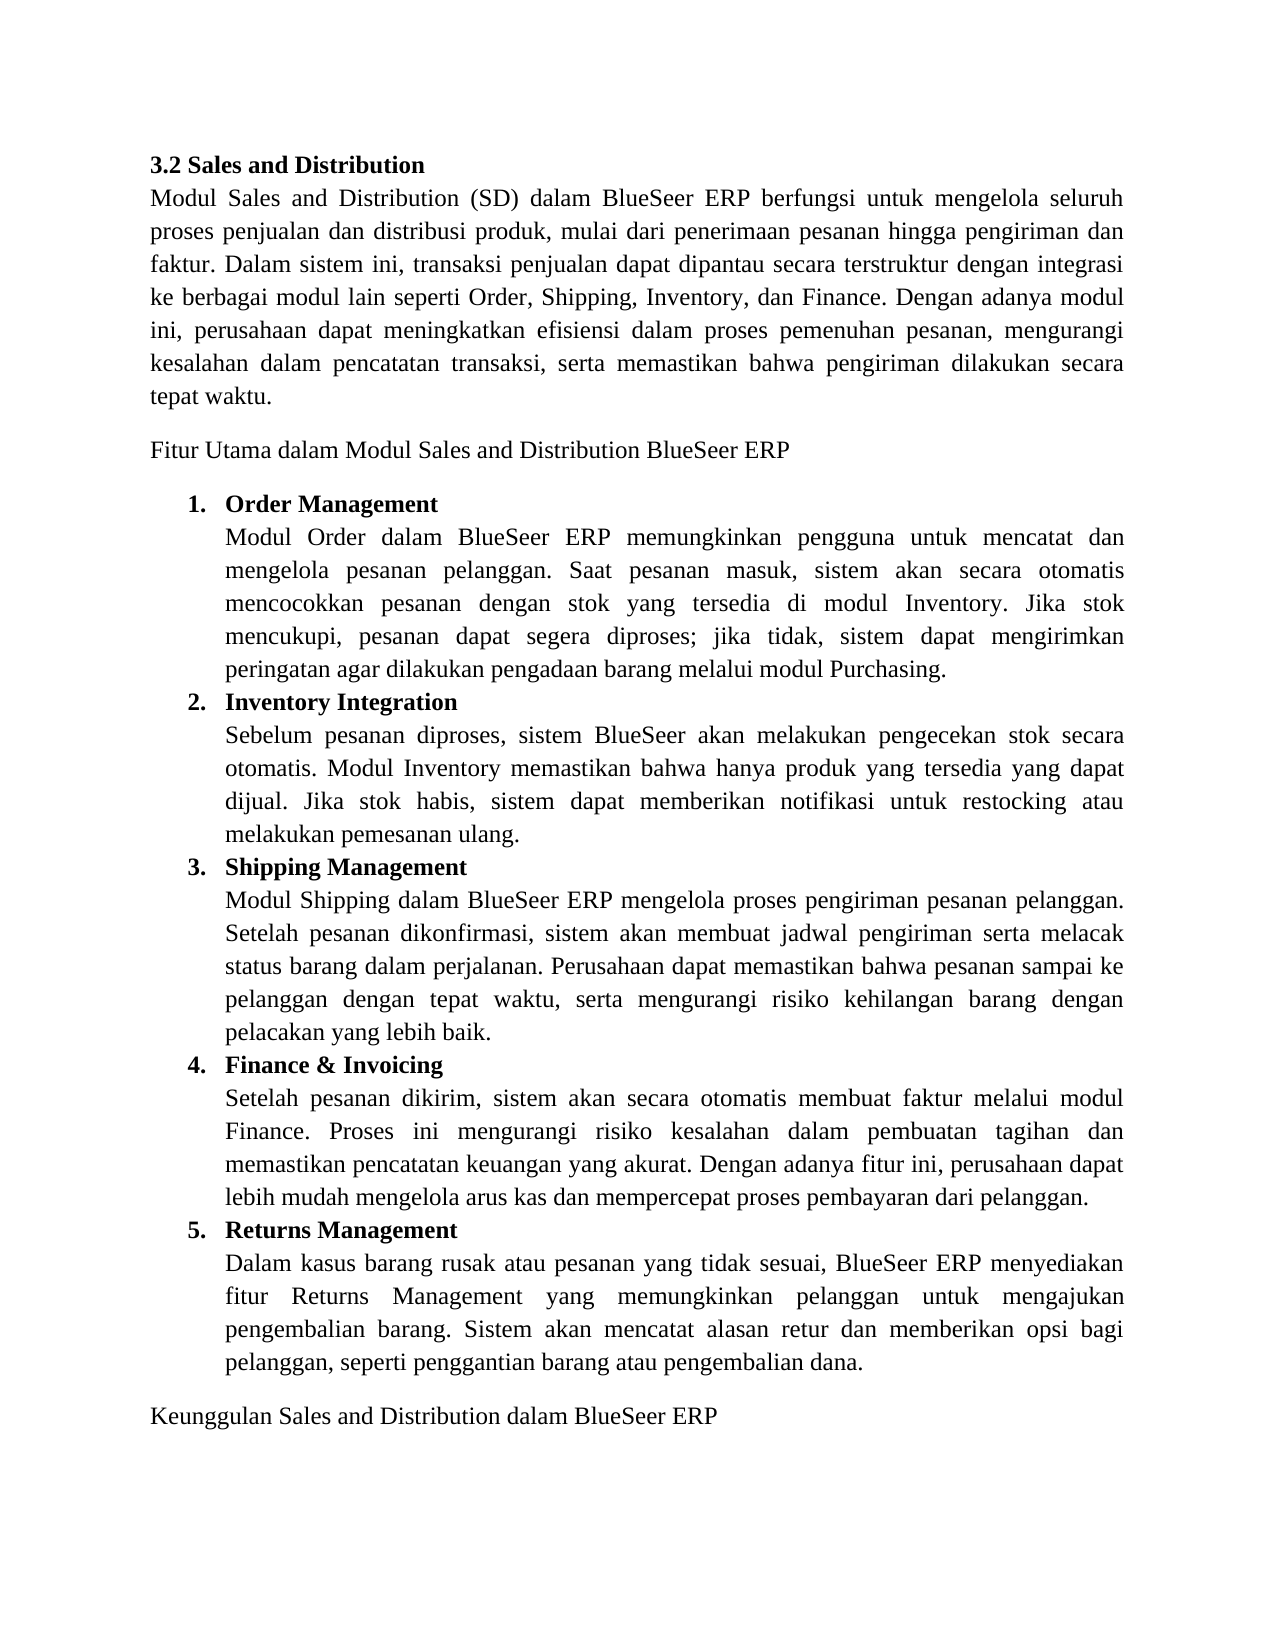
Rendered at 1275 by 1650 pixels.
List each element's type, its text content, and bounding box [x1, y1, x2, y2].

list Order Management [187, 489, 1125, 518]
text Modul Shipping dalam BlueSeer ERP mengelola proses pengiriman pesanan pelanggan. Setelah pesanan dikonfirmasi, sistem akan membuat jadwal pengiriman serta melacak status barang dalam perjalanan. Perusahaan dapat memastikan bahwa pesanan sampai ke pelanggan dengan tepat waktu, serta mengurangi risiko kehilangan barang dengan pelacakan yang lebih baik. [225, 885, 1125, 1046]
subtitle 3.2 Sales and Distribution [150, 150, 1125, 179]
text Sebelum pesanan diproses, sistem BlueSeer akan melakukan pengecekan stok secara otomatis. Modul Inventory memastikan bahwa hanya produk yang tersedia yang dapat dijual. Jika stok habis, sistem dapat memberikan notifikasi untuk restocking atau melakukan pemesanan ulang. [225, 720, 1125, 848]
list Inventory Integration [187, 687, 1125, 716]
text Modul Order dalam BlueSeer ERP memungkinkan pengguna untuk mencatat dan mengelola pesanan pelanggan. Saat pesanan masuk, sistem akan secara otomatis mencocokkan pesanan dengan stok yang tersedia di modul Inventory. Jika stok mencukupi, pesanan dapat segera diproses; jika tidak, sistem dapat mengirimkan peringatan agar dilakukan pengadaan barang melalui modul Purchasing. [225, 522, 1125, 683]
list Returns Management [187, 1215, 1125, 1244]
text Keunggulan Sales and Distribution dalam BlueSeer ERP [150, 1401, 1125, 1430]
text Dalam kasus barang rusak atau pesanan yang tidak sesuai, BlueSeer ERP menyediakan fitur Returns Management yang memungkinkan pelanggan untuk mengajukan pengembalian barang. Sistem akan mencatat alasan retur dan memberikan opsi bagi pelanggan, seperti penggantian barang atau pengembalian dana. [225, 1248, 1125, 1376]
list Finance & Invoicing [187, 1050, 1125, 1079]
text Modul Sales and Distribution (SD) dalam BlueSeer ERP berfungsi untuk mengelola seluruh proses penjualan dan distribusi produk, mulai dari penerimaan pesanan hingga pengiriman dan faktur. Dalam sistem ini, transaksi penjualan dapat dipantau secara terstruktur dengan integrasi ke berbagai modul lain seperti Order, Shipping, Inventory, dan Finance. Dengan adanya modul ini, perusahaan dapat meningkatkan efisiensi dalam proses pemenuhan pesanan, mengurangi kesalahan dalam pencatatan transaksi, serta memastikan bahwa pengiriman dilakukan secara tepat waktu. [150, 183, 1125, 410]
text Fitur Utama dalam Modul Sales and Distribution BlueSeer ERP [150, 435, 1125, 464]
text Setelah pesanan dikirim, sistem akan secara otomatis membuat faktur melalui modul Finance. Proses ini mengurangi risiko kesalahan dalam pembuatan tagihan dan memastikan pencatatan keuangan yang akurat. Dengan adanya fitur ini, perusahaan dapat lebih mudah mengelola arus kas dan mempercepat proses pembayaran dari pelanggan. [225, 1083, 1125, 1211]
list Shipping Management [187, 852, 1125, 881]
